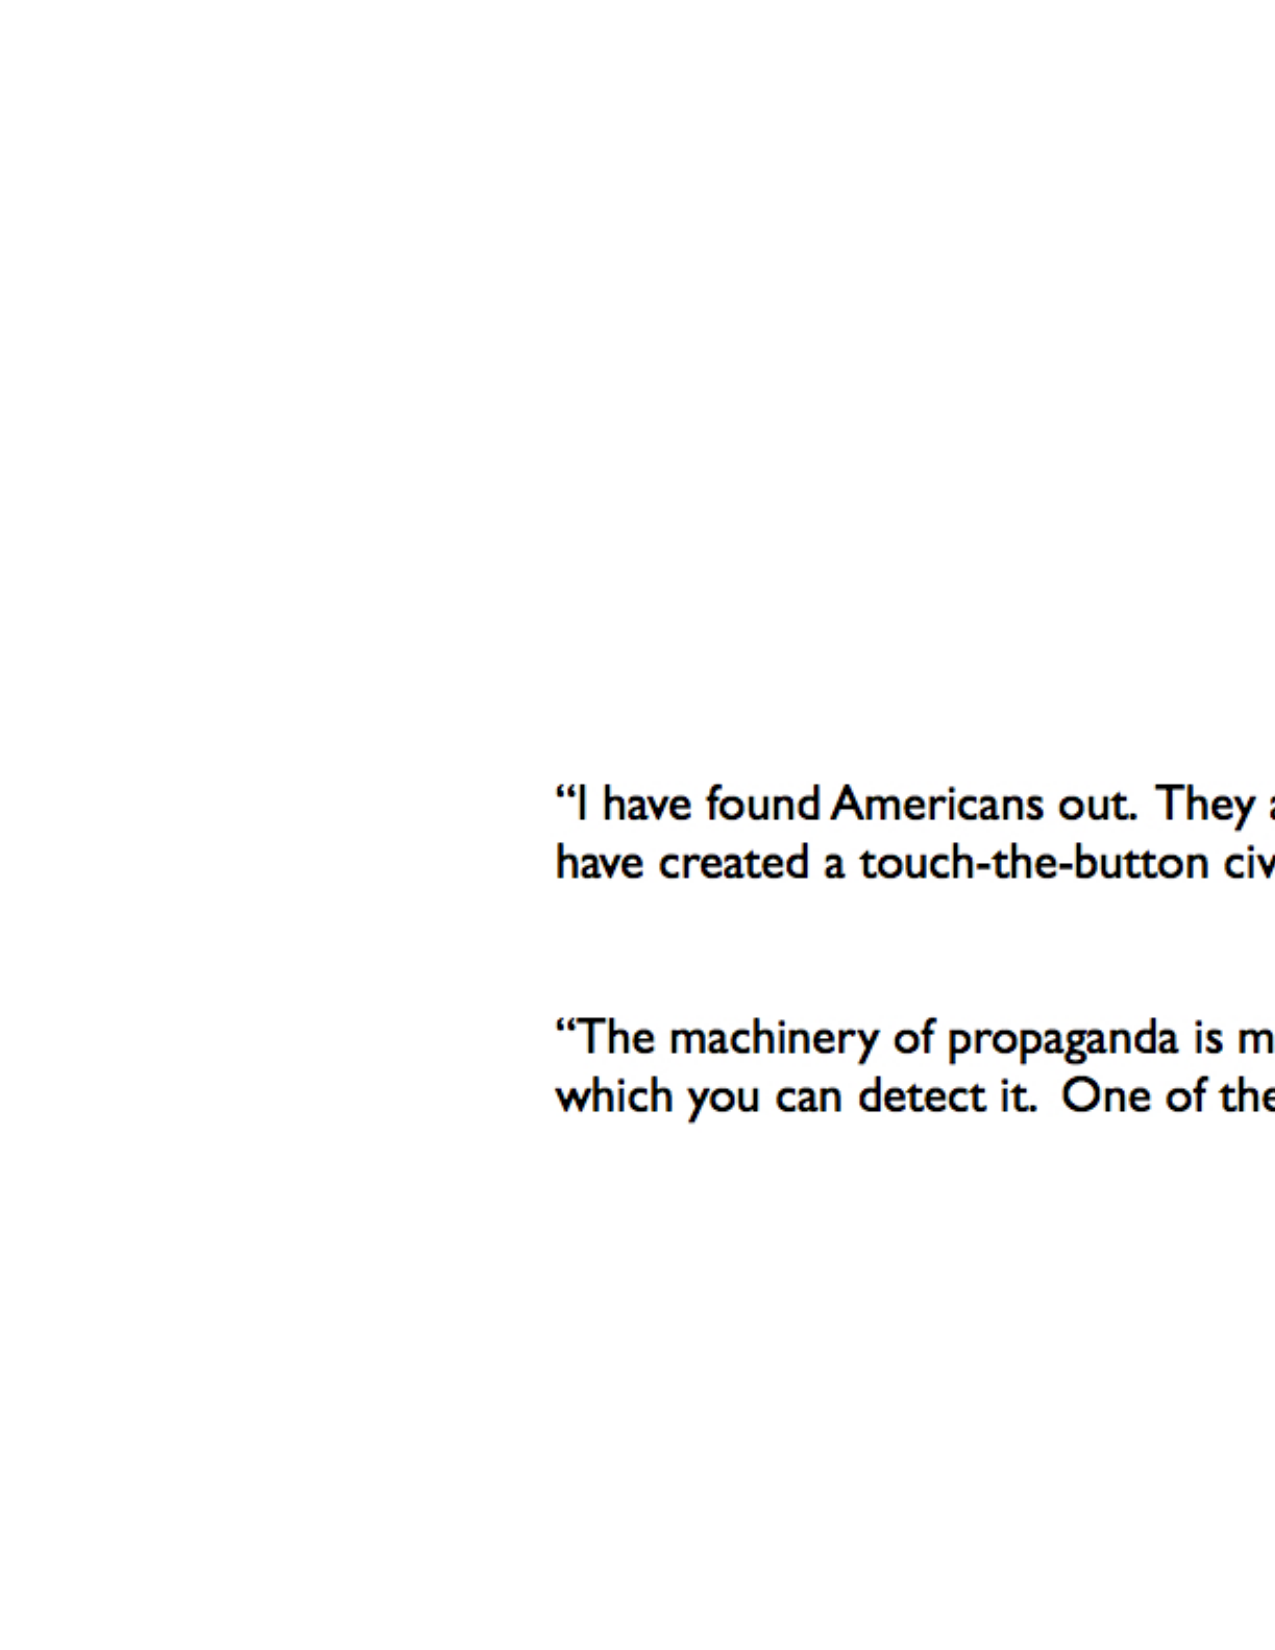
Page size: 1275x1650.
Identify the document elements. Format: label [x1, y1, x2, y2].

picture [168, 150, 1275, 1501]
